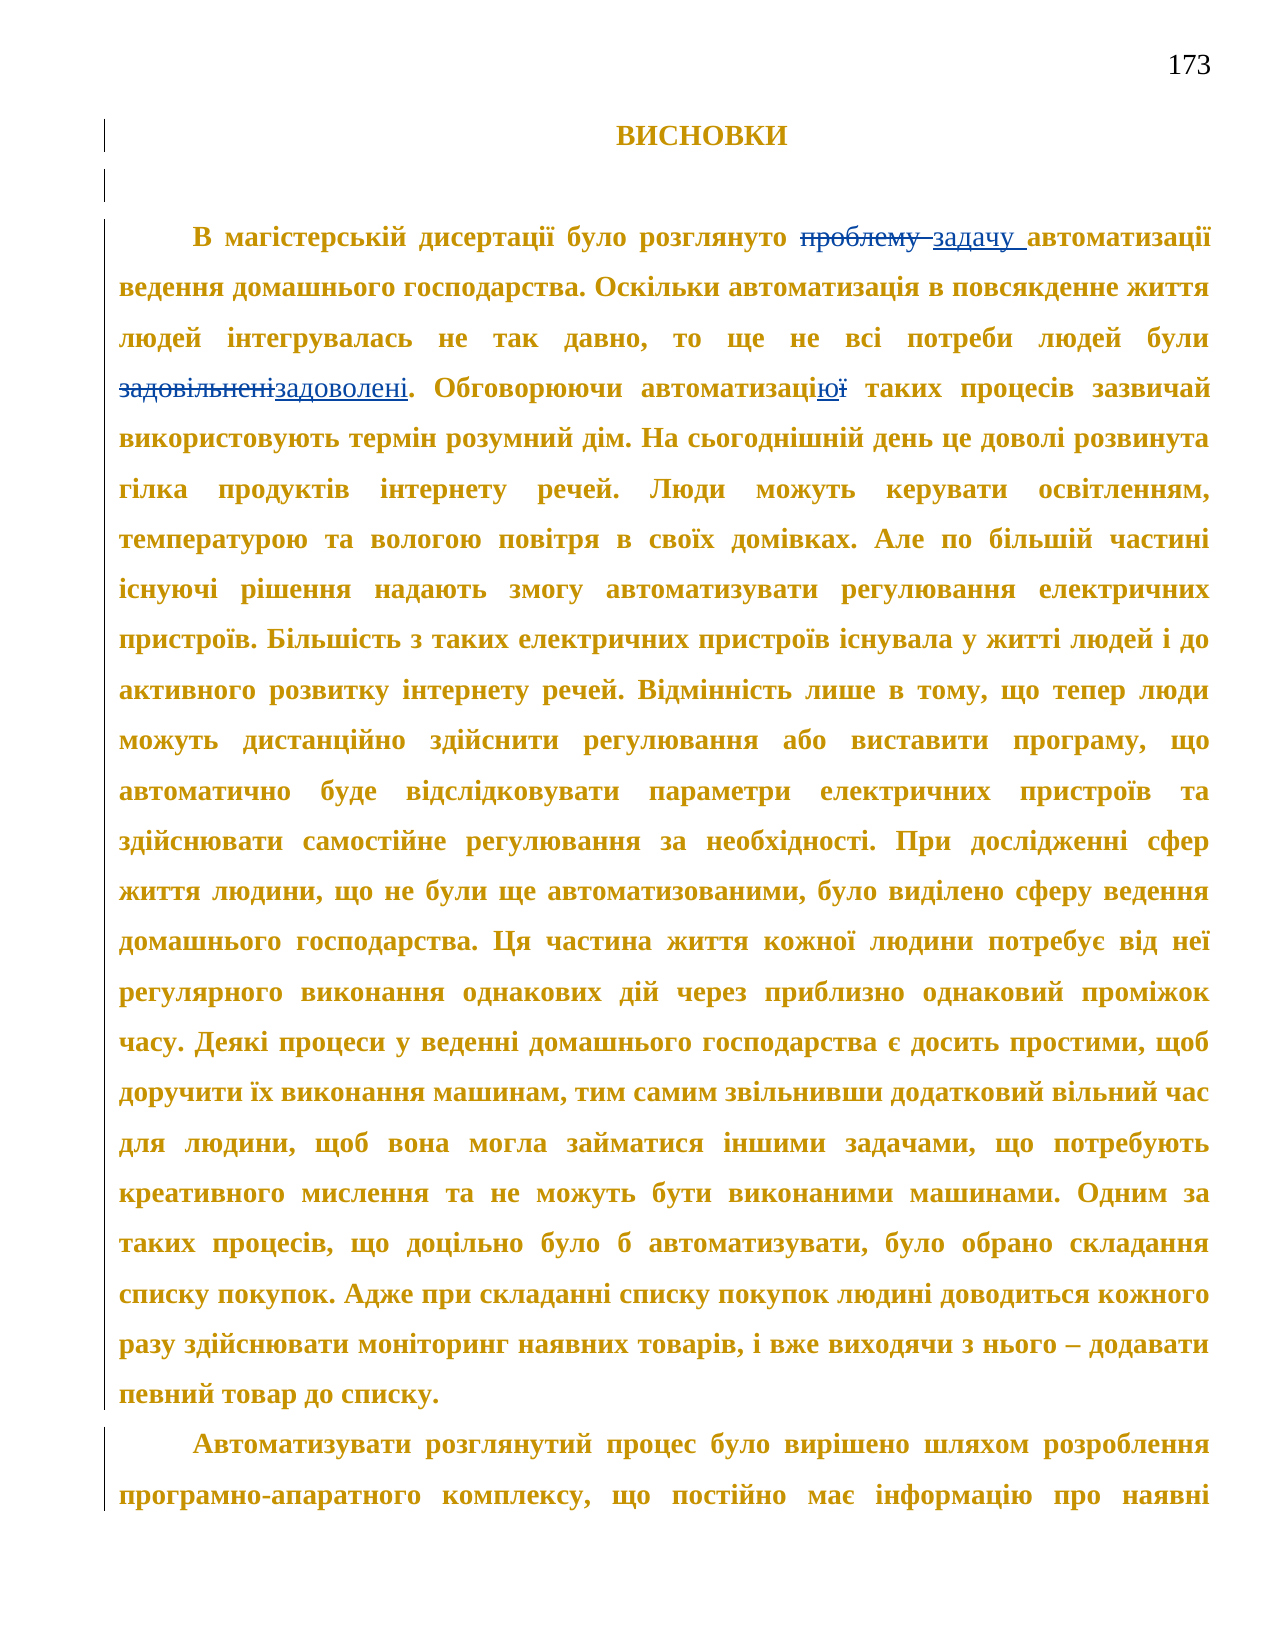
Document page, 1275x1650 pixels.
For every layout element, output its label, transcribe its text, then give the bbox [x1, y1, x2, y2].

text В магістерській дисертації було розглянуто автоматизації ведення домашнього господарства. Оскільки автоматизація в повсякденне життя людей інтегрувалась не так давно, то ще не всі потреби людей були . Обговорюючи автоматизаці таких процесів зазвичай використовують термін розумний дім. На сьогоднішній день це доволі розвинута гілка продуктів інтернету речей. Люди можуть керувати освітленням, температурою та вологою повітря в своїх домівках. Але по більшій частині існуючі рішення надають змогу автоматизувати регулювання електричних пристроїв. Більшість з таких електричних пристроїв існувала у житті людей і до активного розвитку інтернету речей. Відмінність лише в тому, що тепер люди можуть дистанційно здійснити регулювання або виставити програму, що автоматично буде відслідковувати параметри електричних пристроїв та здійснювати самостійне регулювання за необхідності. При дослідженні сфер життя людини, що не були ще автоматизованими, було виділено сферу ведення домашнього господарства. Ця частина життя кожної людини потребує від неї регулярного виконання однакових дій через приблизно однаковий проміжок часу. Деякі процеси у веденні домашнього господарства є досить простими, щоб доручити їх виконання машинам, тим самим звільнивши додатковий вільний час для людини, щоб вона могла займатися іншими задачами, що потребують креативного мислення та не можуть бути виконаними машинами. Одним за таких процесів, що доцільно було б автоматизувати, було обрано складання списку покупок. Адже при складанні списку покупок людині доводиться кожного разу здійснювати моніторинг наявних товарів, і вже виходячи з нього – додавати певний товар до списку. [118, 219, 1211, 1410]
subtitle ВИСНОВКИ [118, 118, 1211, 152]
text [118, 1427, 1211, 1511]
